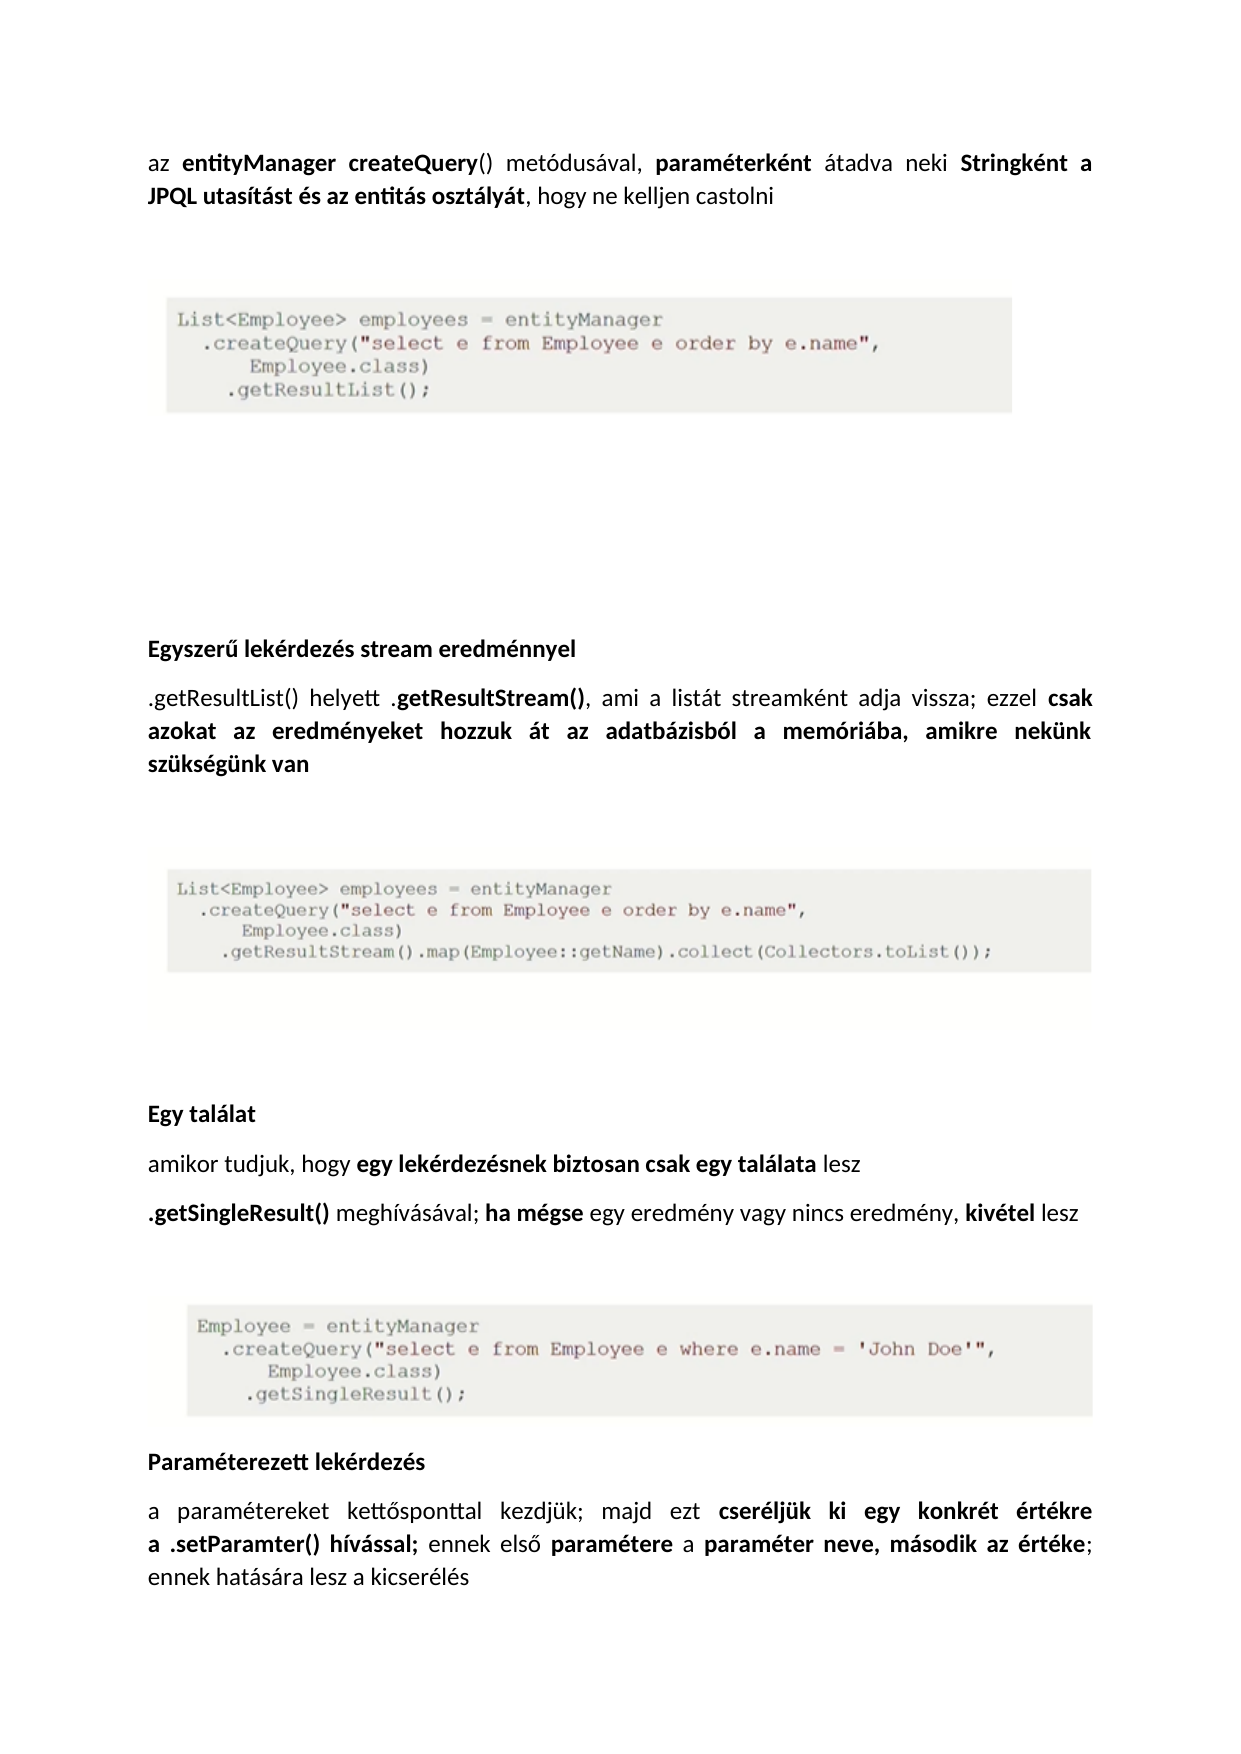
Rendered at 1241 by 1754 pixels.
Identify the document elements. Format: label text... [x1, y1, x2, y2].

text amikor tudjuk, hogy egy lekérdezésnek biztosan csak egy találata lesz [148, 1148, 1093, 1178]
picture [147, 279, 1013, 416]
text Egyszerű lekérdezés stream eredménnyel [148, 633, 1093, 663]
text .getSingleResult() meghívásával; ha mégse egy eredmény vagy nincs eredmény, kivétel lesz [148, 1197, 1093, 1228]
text .getResultList() helyett .getResultStream(), ami a listát streamként adja vissza; ezzel csak azokat az eredményeket hozzuk át az adatbázisból a memóriába, amikre nekünk szükségünk van [148, 682, 1093, 779]
text Paraméterezett lekérdezés [148, 1446, 1093, 1476]
picture [147, 1296, 1093, 1427]
text Egy találat [148, 1098, 1093, 1129]
text a paramétereket kettősponttal kezdjük; majd ezt cseréljük ki egy konkrét értékre a .setParamter() hívással; ennek első paramétere a paraméter neve, második az értéke; ennek hatására lesz a kicserélés [148, 1495, 1093, 1592]
text az entityManager createQuery() metódusával, paraméterként átadva neki Stringként a JPQL utasítást és az entitás osztályát, hogy ne kelljen castolni [148, 148, 1093, 211]
picture [147, 847, 1092, 1030]
